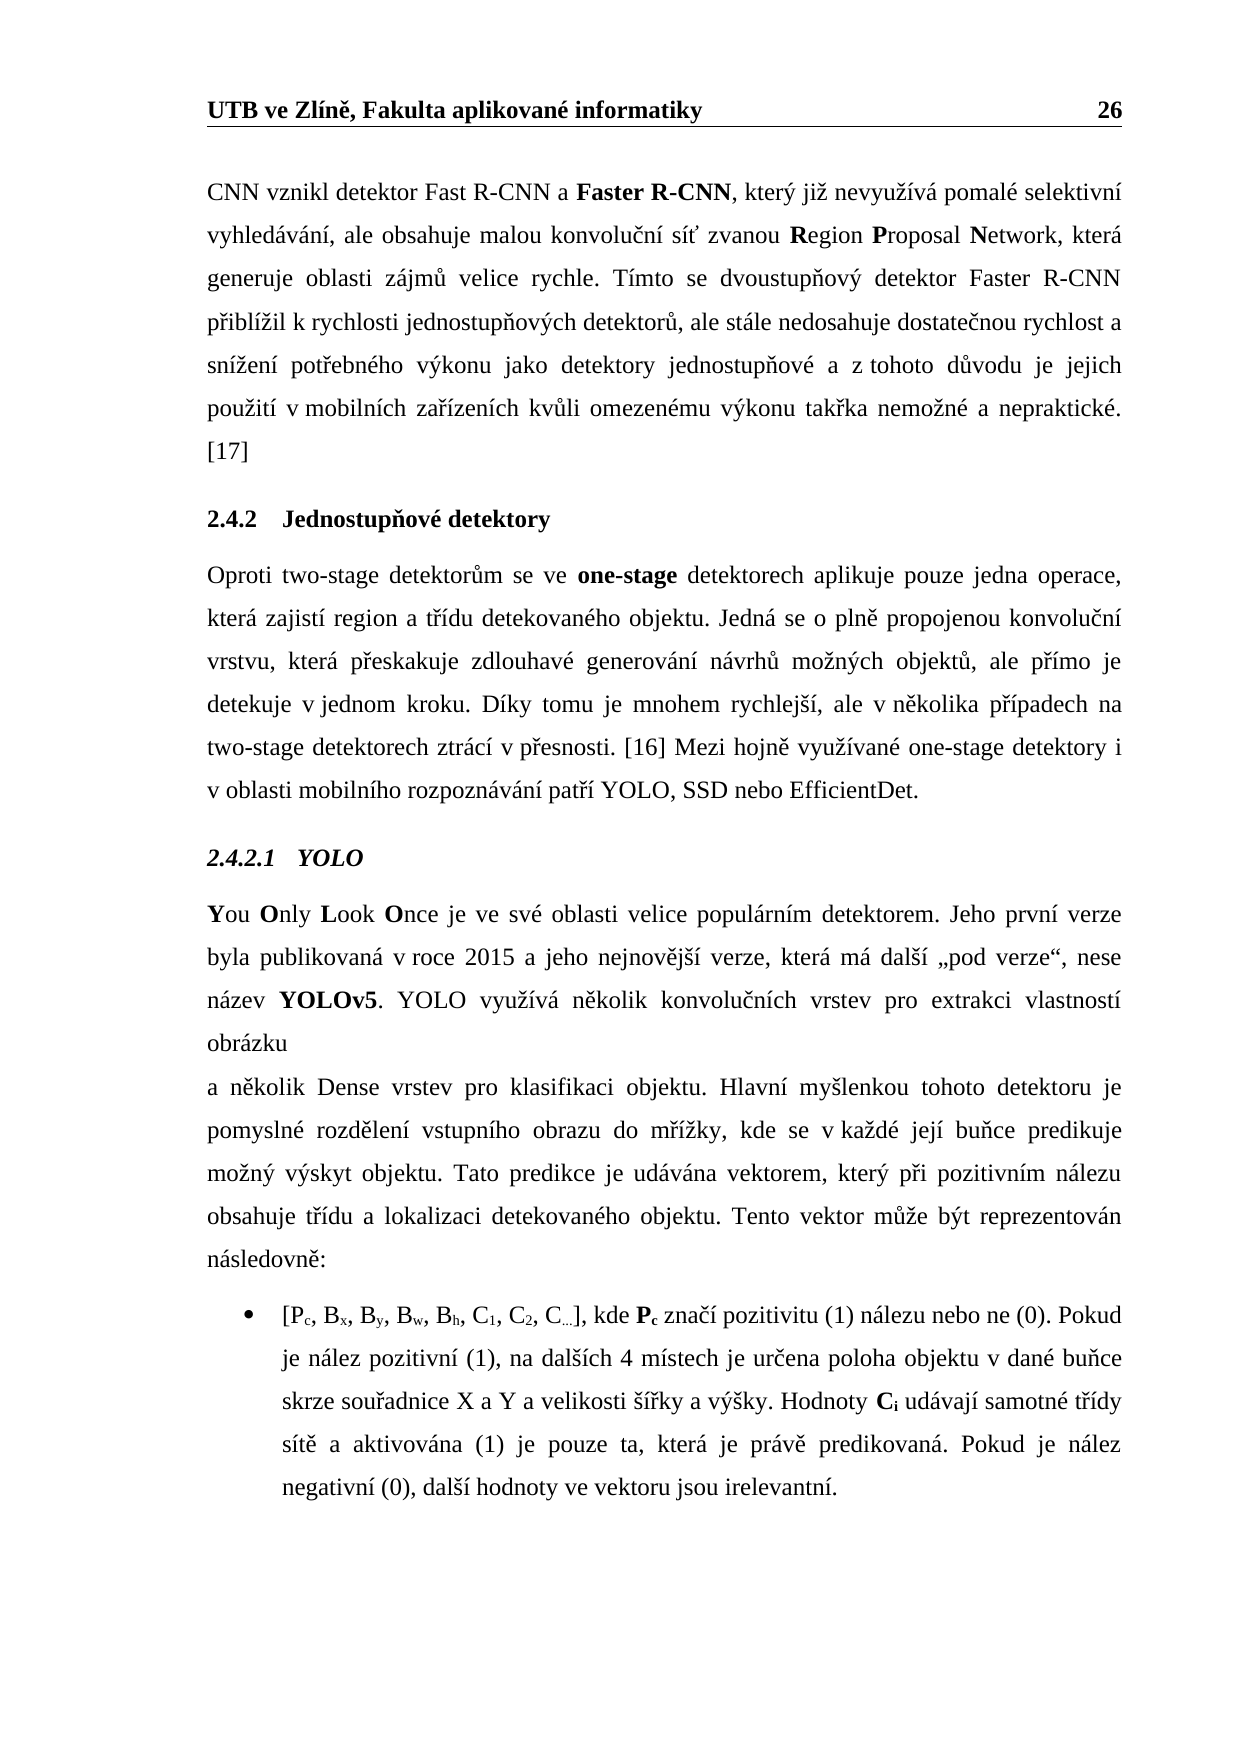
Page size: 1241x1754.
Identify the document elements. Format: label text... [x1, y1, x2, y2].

subtitle YOLO [207, 843, 1122, 872]
text You Only Look Once je ve své oblasti velice populárním detektorem. Jeho první verze byla publikovaná v roce 2015 a jeho nejnovější verze, která má další „pod verze“, nese název YOLOv5. YOLO využívá několik konvolučních vrstev pro extrakci vlastností obrázku a několik Dense vrstev pro klasifikaci objektu. Hlavní myšlenkou tohoto detektoru je pomyslné rozdělení vstupního obrazu do mřížky, kde se v každé její buňce predikuje možný výskyt objektu. Tato predikce je udávána vektorem, který při pozitivním nálezu obsahuje třídu a lokalizaci detekovaného objektu. Tento vektor může být reprezentován následovně: [207, 899, 1122, 1273]
subtitle Jednostupňové detektory [207, 504, 1122, 533]
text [207, 177, 1122, 465]
text Oproti two-stage detektorům se ve one-stage detektorech aplikuje pouze jedna operace, která zajistí region a třídu detekovaného objektu. Jedná se o plně propojenou konvoluční vrstvu, která přeskakuje zdlouhavé generování návrhů možných objektů, ale přímo je detekuje v jednom kroku. Díky tomu je mnohem rychlejší, ale v několika případech na two-stage detektorech ztrácí v přesnosti. Mezi hojně využívané one-stage detektory i v oblasti mobilního rozpoznávání patří YOLO, SSD nebo EfficientDet. [207, 560, 1122, 804]
list [Pc, Bx, By, Bw, Bh, C1, C2, C...], kde Pc značí pozitivitu (1) nálezu nebo ne (0). Pokud je nález pozitivní (1), na dalších 4 místech je určena poloha objektu v dané buňce skrze souřadnice X a Y a velikosti šířky a výšky. Hodnoty Ci udávají samotné třídy sítě a aktivována (1) je pouze ta, která je právě predikovaná. Pokud je nález negativní (0), další hodnoty ve vektoru jsou irelevantní. [244, 1300, 1122, 1501]
